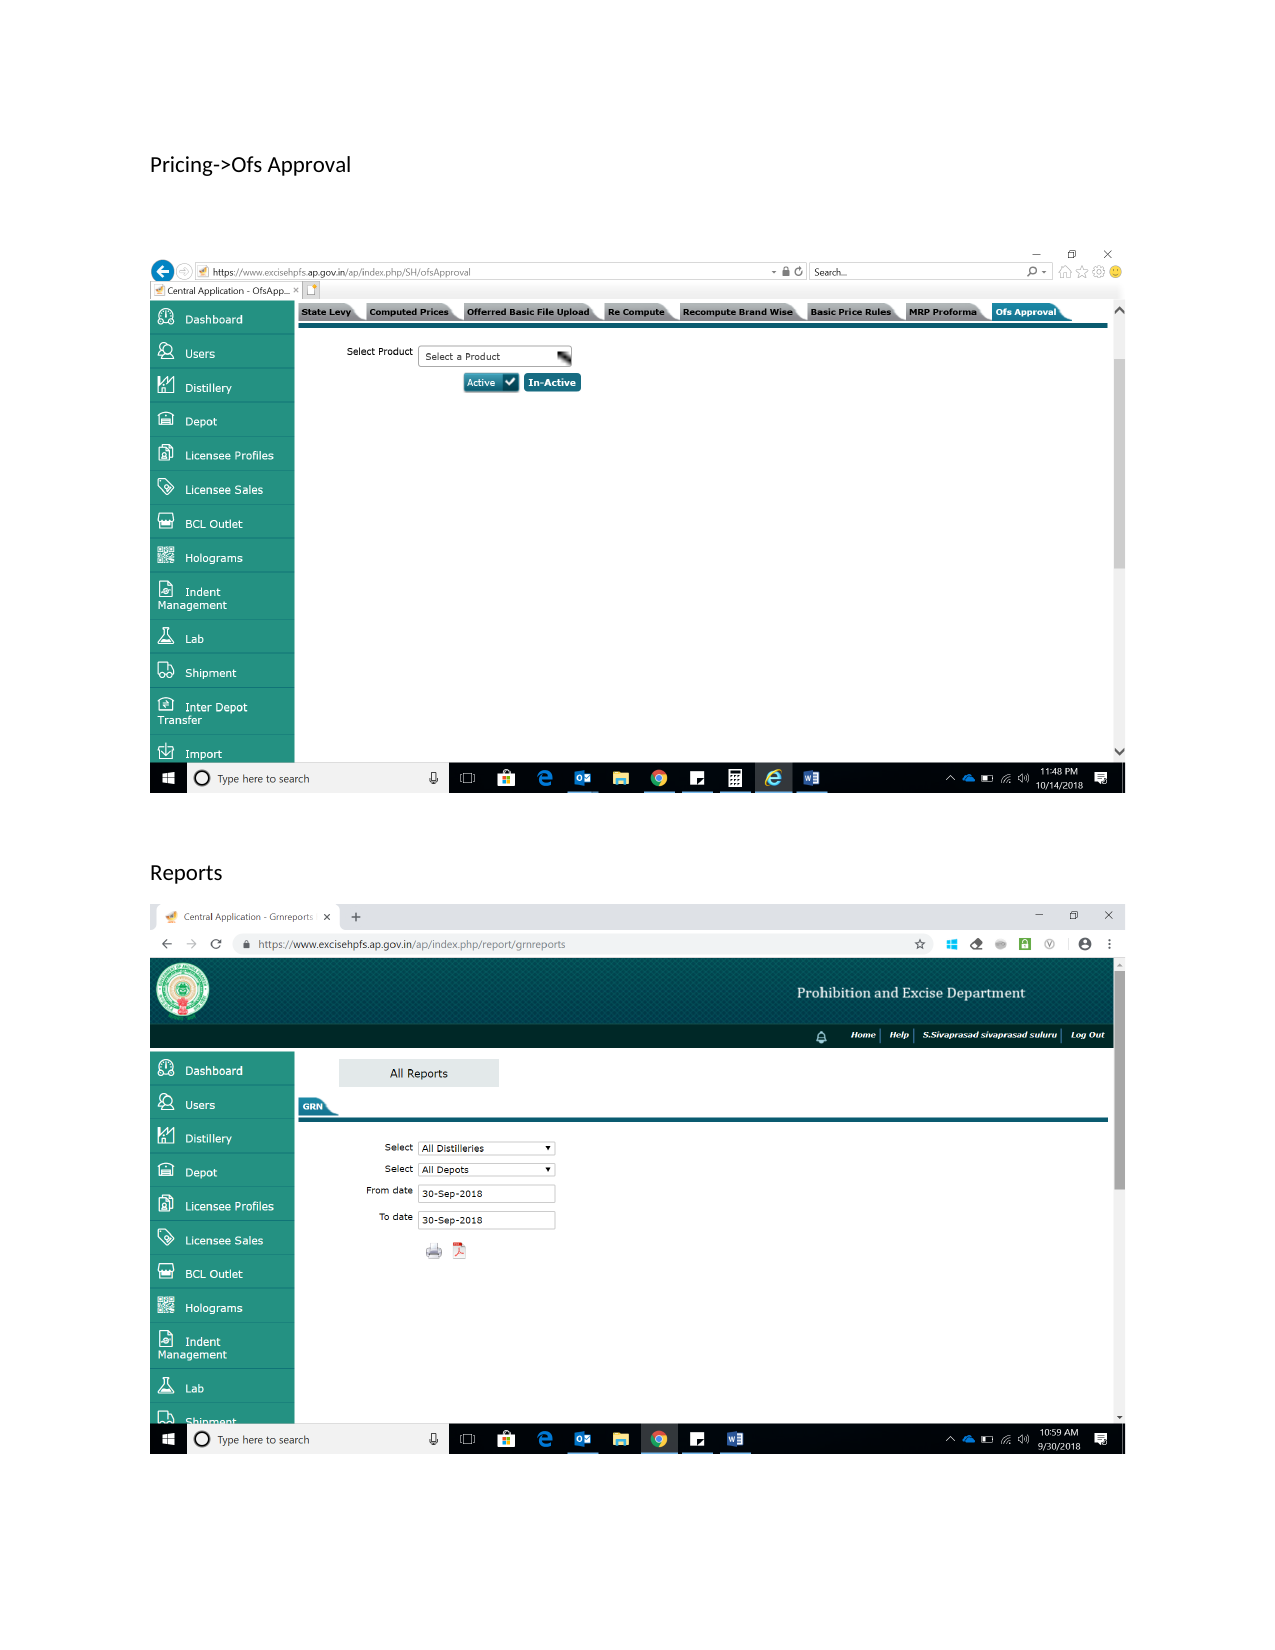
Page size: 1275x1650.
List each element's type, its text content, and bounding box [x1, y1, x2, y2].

picture [150, 904, 1125, 1454]
text Pricing->Ofs Approval [150, 150, 1125, 178]
text Reports [150, 858, 1125, 886]
picture [150, 243, 1125, 793]
